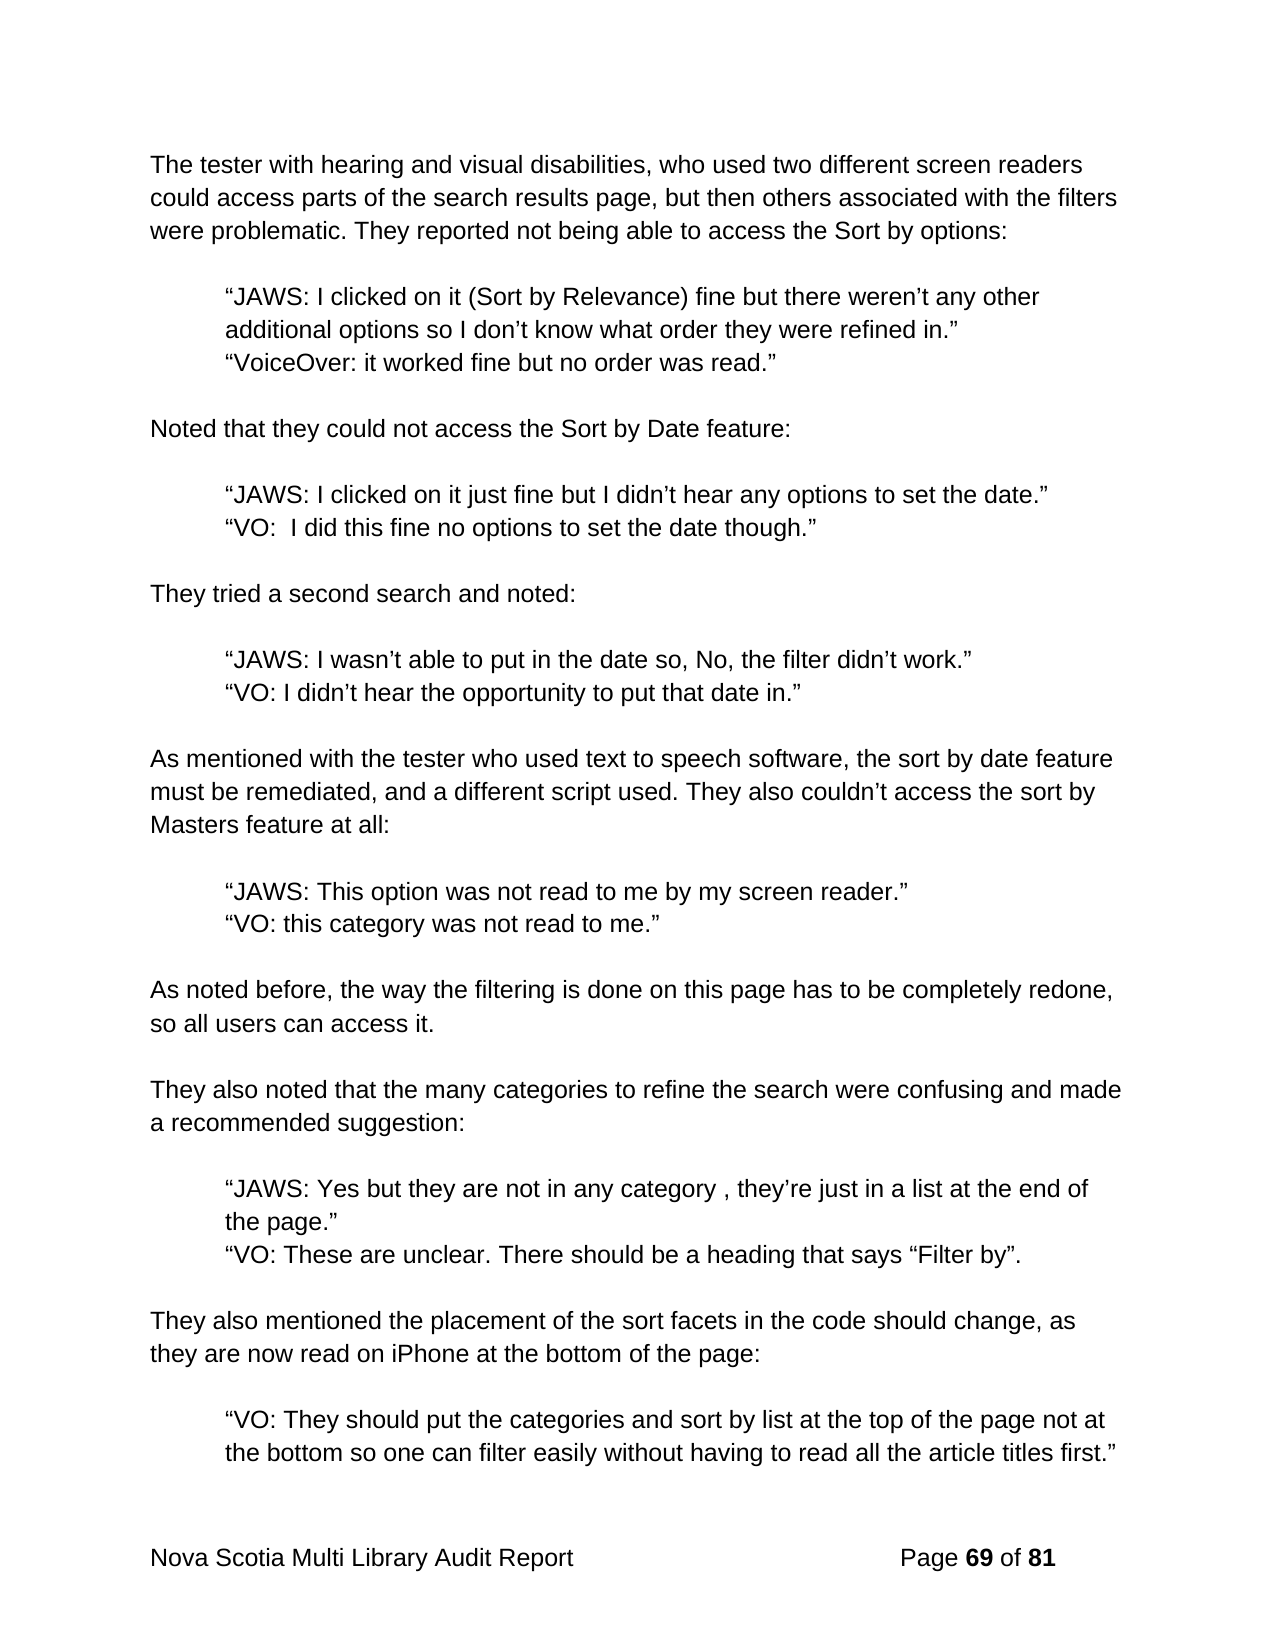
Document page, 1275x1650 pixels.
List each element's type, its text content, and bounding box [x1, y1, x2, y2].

text The tester with hearing and visual disabilities, who used two different screen readers could access parts of the search results page, but then others associated with the filters were problematic. They reported not being able to access the Sort by options: [150, 150, 1125, 245]
text “VoiceOver: it worked fine but no order was read.” [225, 348, 1125, 377]
text “VO: I did this fine no options to set the date though.” [225, 513, 1125, 542]
text They also noted that the many categories to refine the search were confusing and made a recommended suggestion: [150, 1074, 1125, 1136]
text “JAWS: I clicked on it just fine but I didn’t hear any options to set the date.” [225, 480, 1125, 509]
list “JAWS: Yes but they are not in any category , they’re just in a list at the end of the page.” [225, 1174, 1125, 1235]
text They tried a second search and noted: [150, 579, 1125, 608]
list “VO: They should put the categories and sort by list at the top of the page not at the bottom so one can filter easily without having to read all the article titles first.” [225, 1405, 1125, 1467]
text They also mentioned the placement of the sort facets in the code should change, as they are now read on iPhone at the bottom of the page: [150, 1306, 1125, 1367]
list “JAWS: I wasn’t able to put in the date so, No, the filter didn’t work.” [225, 645, 1125, 674]
text Noted that they could not access the Sort by Date feature: [150, 414, 1125, 443]
list “JAWS: This option was not read to me by my screen reader.” [225, 876, 1125, 905]
list “VO: These are unclear. There should be a heading that says “Filter by”. [225, 1240, 1125, 1268]
list “VO: this category was not read to me.” [225, 909, 1125, 938]
text As mentioned with the tester who used text to speech software, the sort by date feature must be remediated, and a different script used. They also couldn’t access the sort by Masters feature at all: [150, 744, 1125, 839]
text “JAWS: I clicked on it (Sort by Relevance) fine but there weren’t any other additional options so I don’t know what order they were refined in.” [225, 282, 1125, 344]
text As noted before, the way the filtering is done on this page has to be completely redone, so all users can access it. [150, 976, 1125, 1037]
list “VO: I didn’t hear the opportunity to put that date in.” [225, 678, 1125, 707]
